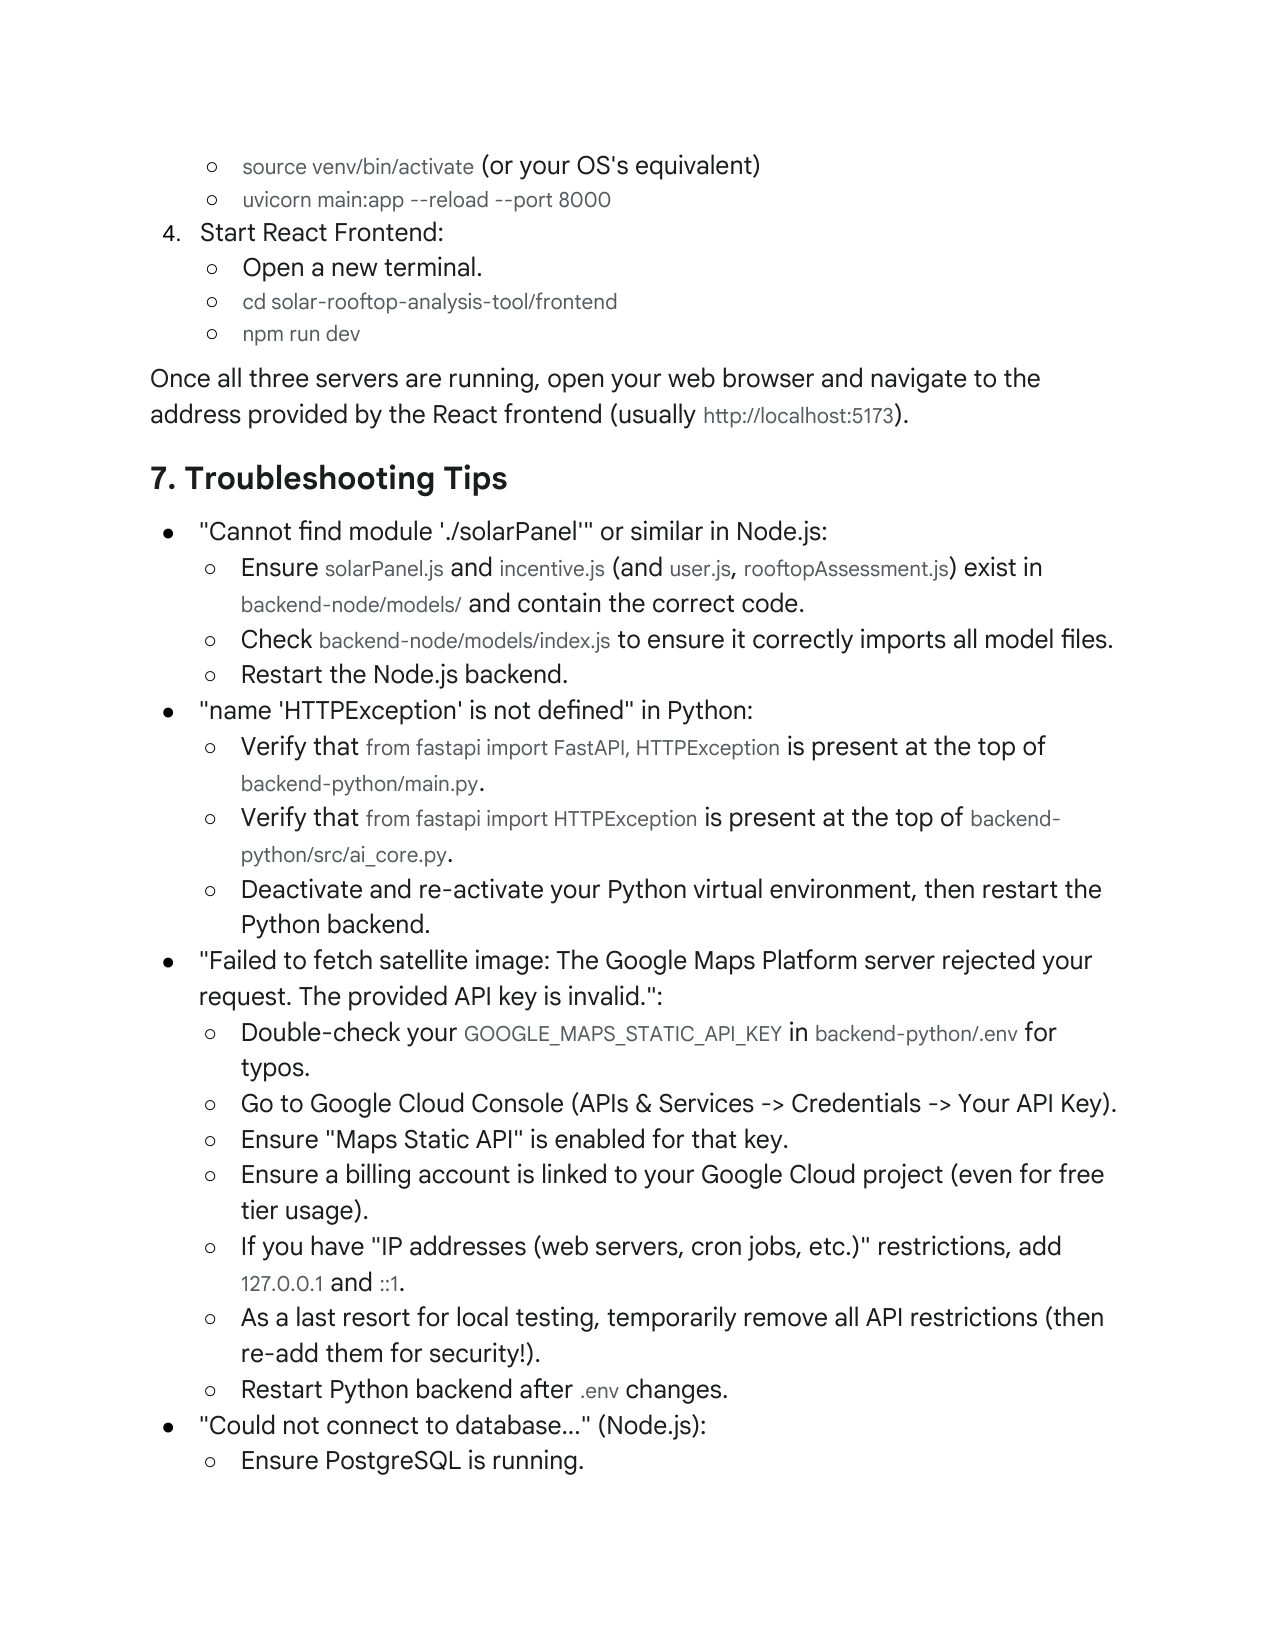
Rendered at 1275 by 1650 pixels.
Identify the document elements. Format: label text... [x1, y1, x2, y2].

list npm run dev [205, 319, 1125, 347]
list Verify that from fastapi import HTTPException is present at the top of backend-python/src/ai_core.py. [203, 802, 1125, 869]
subtitle 7. Troubleshooting Tips [150, 459, 1125, 499]
list Restart the Node.js backend. [203, 659, 1125, 691]
list Ensure "Maps Static API" is enabled for that key. [203, 1124, 1125, 1155]
list "Could not connect to database..." (Node.js): [161, 1410, 1125, 1441]
list Ensure a billing account is linked to your Google Cloud project (even for free tier usage). [203, 1160, 1125, 1227]
list "name 'HTTPException' is not defined" in Python: [161, 695, 1125, 727]
list "Failed to fetch satellite image: The Google Maps Platform server rejected your request. The provided API key is invalid.": [161, 945, 1125, 1012]
list As a last resort for local testing, temporarily remove all API restrictions (then re-add them for security!). [203, 1303, 1125, 1370]
list Double-check your GOOGLE_MAPS_STATIC_API_KEY in backend-python/.env for typos. [203, 1017, 1125, 1084]
list uvicorn main:app --reload --port 8000 [205, 186, 1125, 213]
list Restart Python backend after .env changes. [203, 1374, 1125, 1406]
list "Cannot find module './solarPanel'" or similar in Node.js: [161, 517, 1125, 548]
list Deactivate and re-activate your Python virtual environment, then restart the Python backend. [203, 874, 1125, 941]
list Check backend-node/models/index.js to ensure it correctly imports all model files. [203, 624, 1125, 655]
list Ensure solarPanel.js and incentive.js (and user.js, rooftopAssessment.js) exist in backend-node/models/ and contain the correct code. [203, 552, 1125, 619]
list Verify that from fastapi import FastAPI, HTTPException is present at the top of backend-python/main.py. [203, 731, 1125, 798]
list Ensure PostgreSQL is running. [203, 1446, 1125, 1477]
list Go to Google Cloud Console (APIs & Services -> Credentials -> Your API Key). [203, 1088, 1125, 1120]
list cd solar-rooftop-analysis-tool/frontend [205, 288, 1125, 316]
list source venv/bin/activate (or your OS's equivalent) [205, 150, 1125, 181]
text Once all three servers are running, open your web browser and navigate to the address provided by the React frontend (usually http://localhost:5173). [150, 363, 1125, 430]
list Open a new terminal. [205, 253, 1125, 284]
list Start React Frontend: [162, 217, 1125, 248]
list If you have "IP addresses (web servers, cron jobs, etc.)" restrictions, add 127.0.0.1 and ::1. [203, 1231, 1125, 1298]
